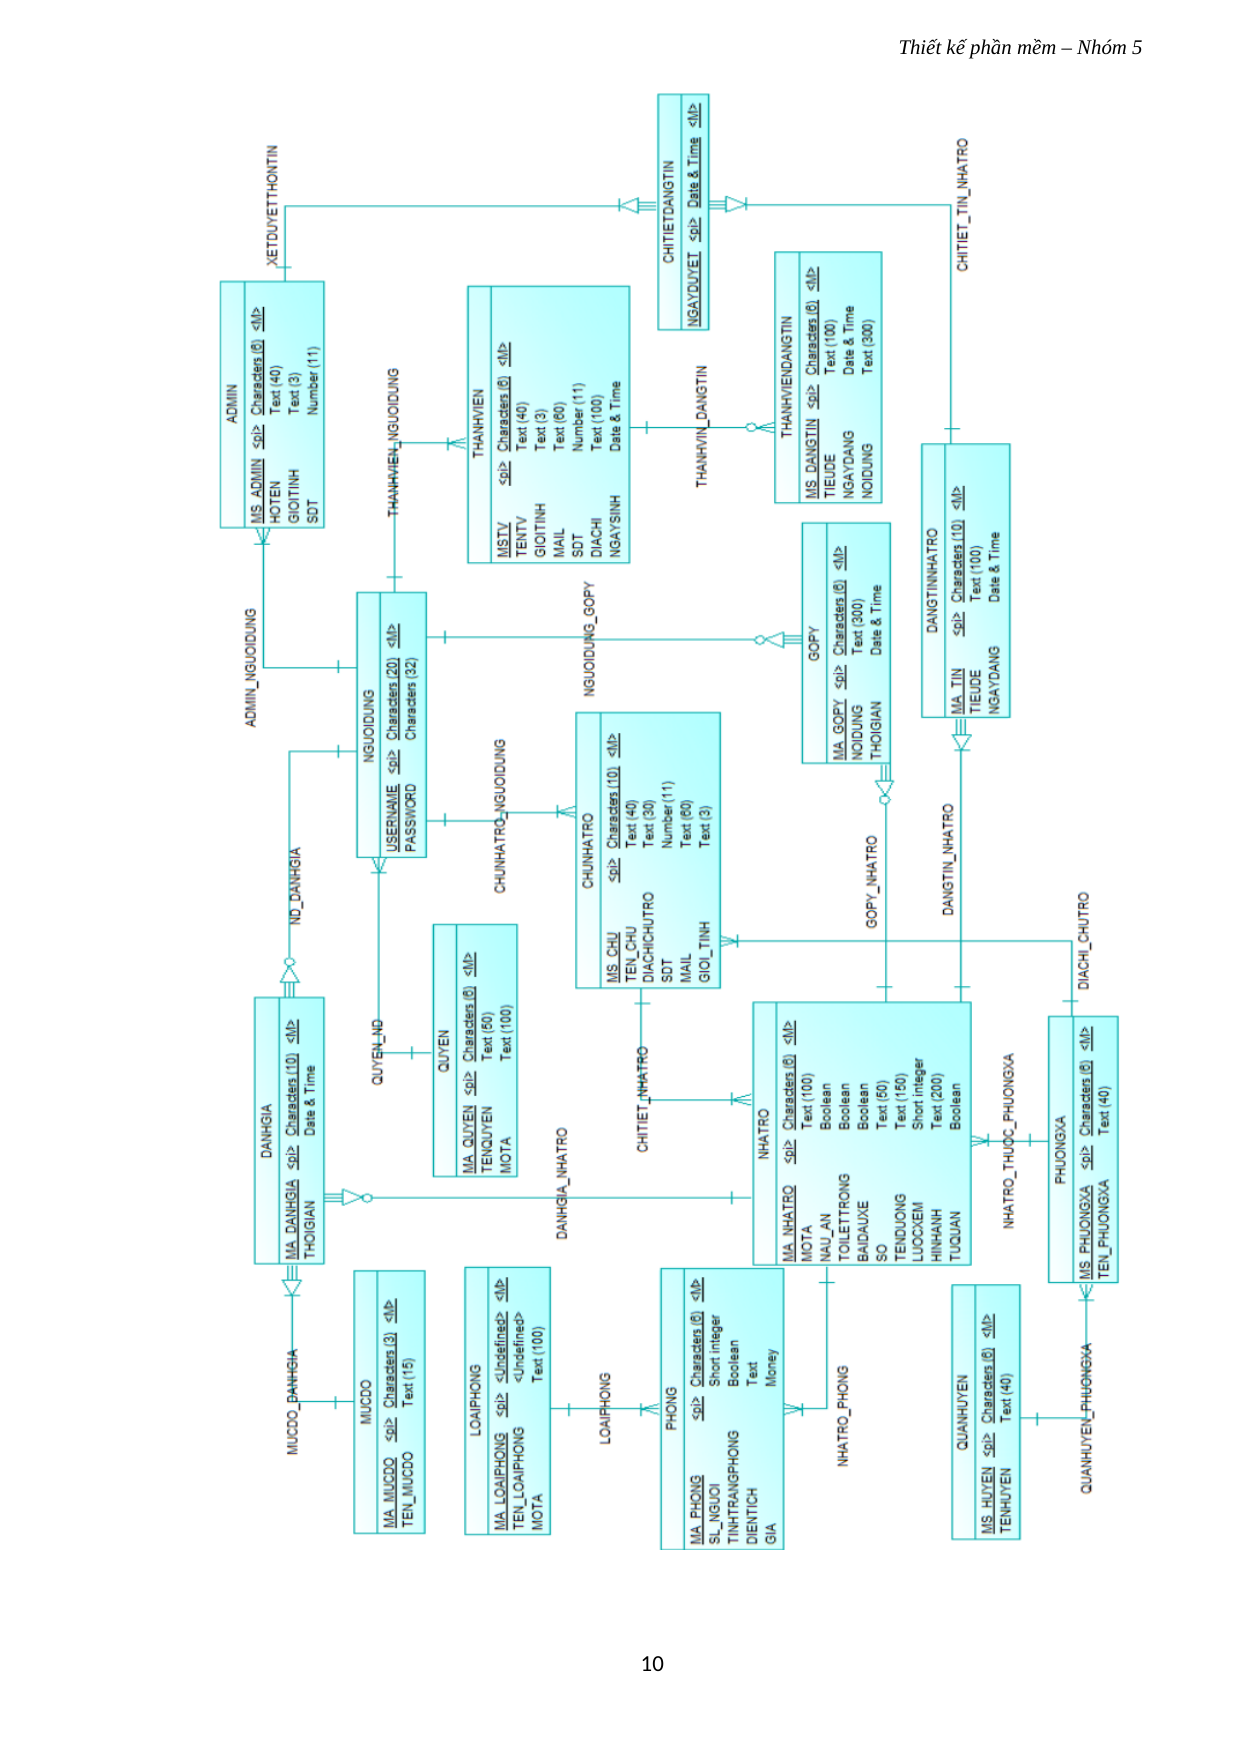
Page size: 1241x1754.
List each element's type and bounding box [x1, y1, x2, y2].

picture [221, 94, 1135, 1549]
